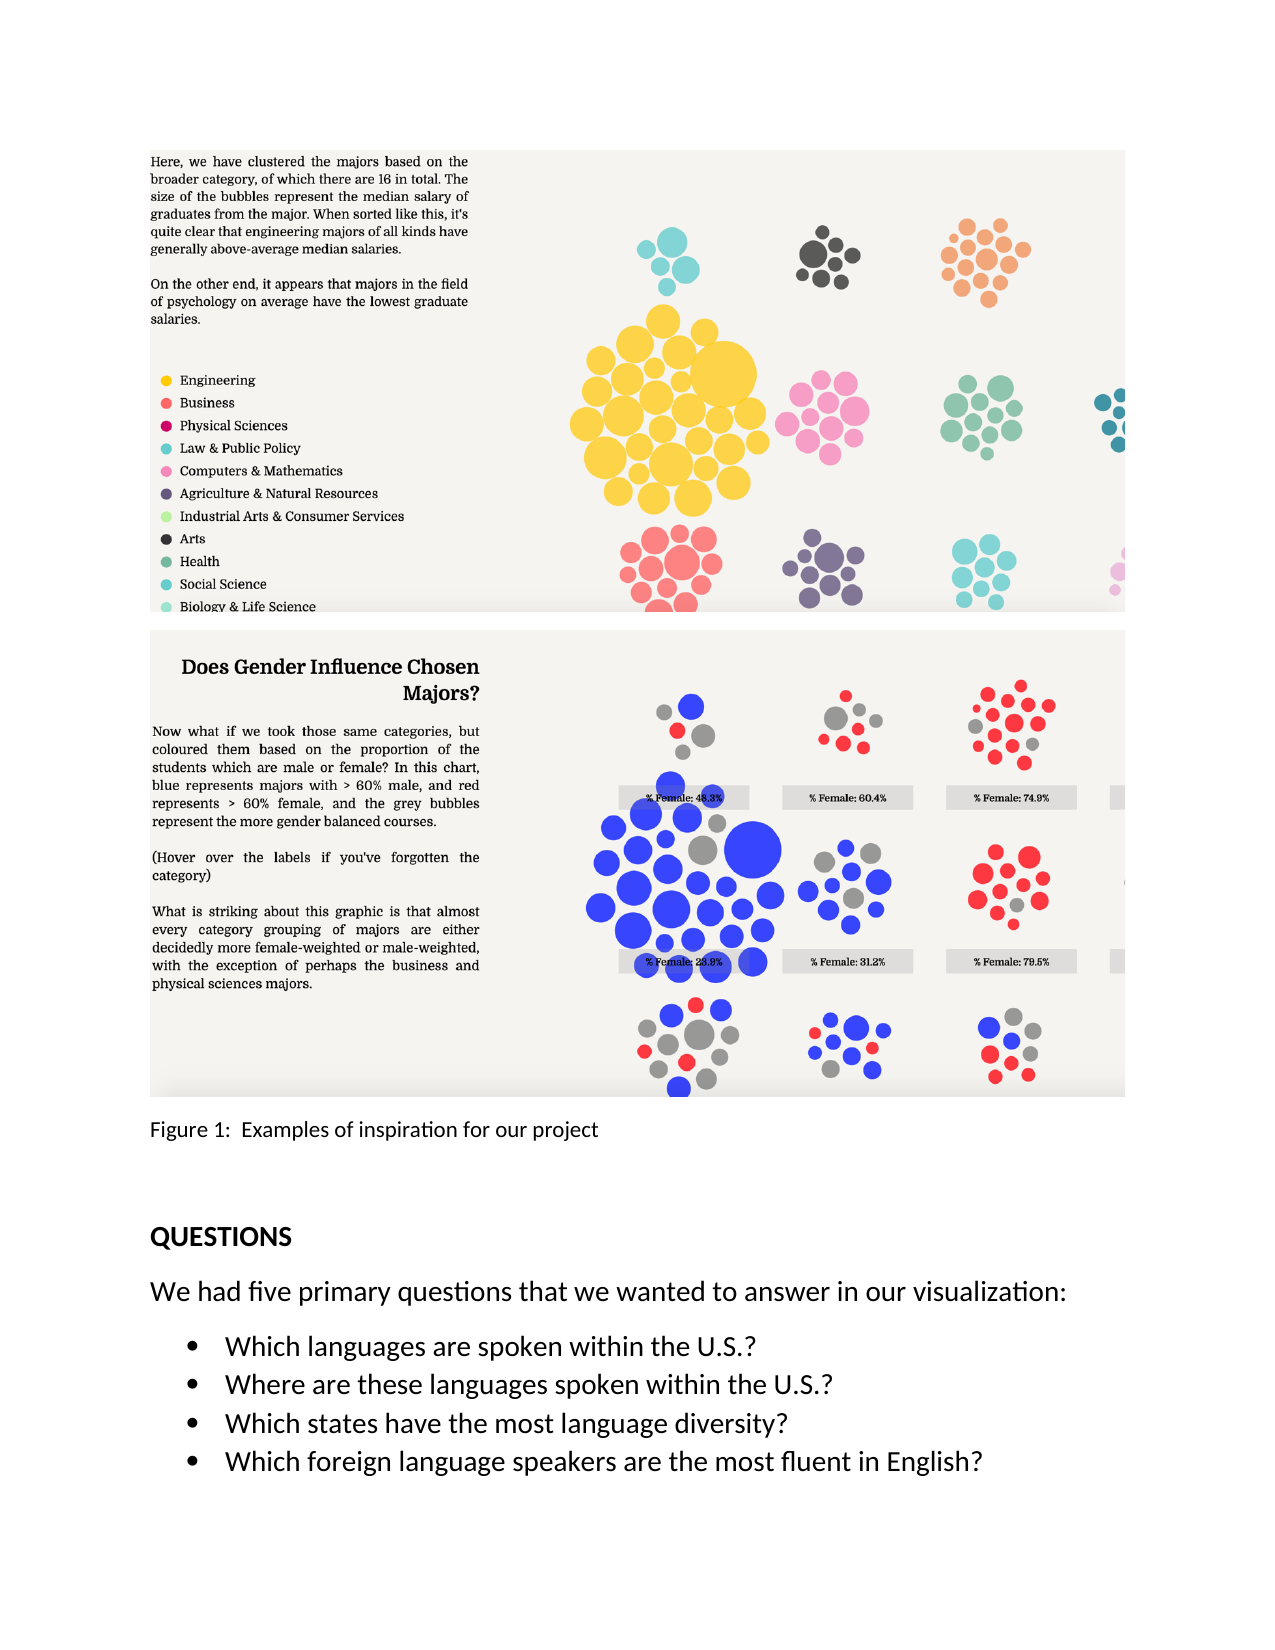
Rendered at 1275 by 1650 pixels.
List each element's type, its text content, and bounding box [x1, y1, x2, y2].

text QUESTIONS [150, 1218, 1125, 1253]
text Figure 1: Examples of inspiration for our project [150, 1116, 1125, 1144]
picture [150, 150, 1125, 612]
list Which languages are spoken within the U.S.? [187, 1328, 1125, 1363]
picture [150, 630, 1125, 1097]
list Which states have the most language diversity? [187, 1405, 1125, 1440]
text We had five primary questions that we wanted to answer in our visualization: [150, 1273, 1125, 1308]
list Where are these languages spoken within the U.S.? [187, 1366, 1125, 1402]
list Which foreign language speakers are the most fluent in English? [187, 1443, 1125, 1479]
